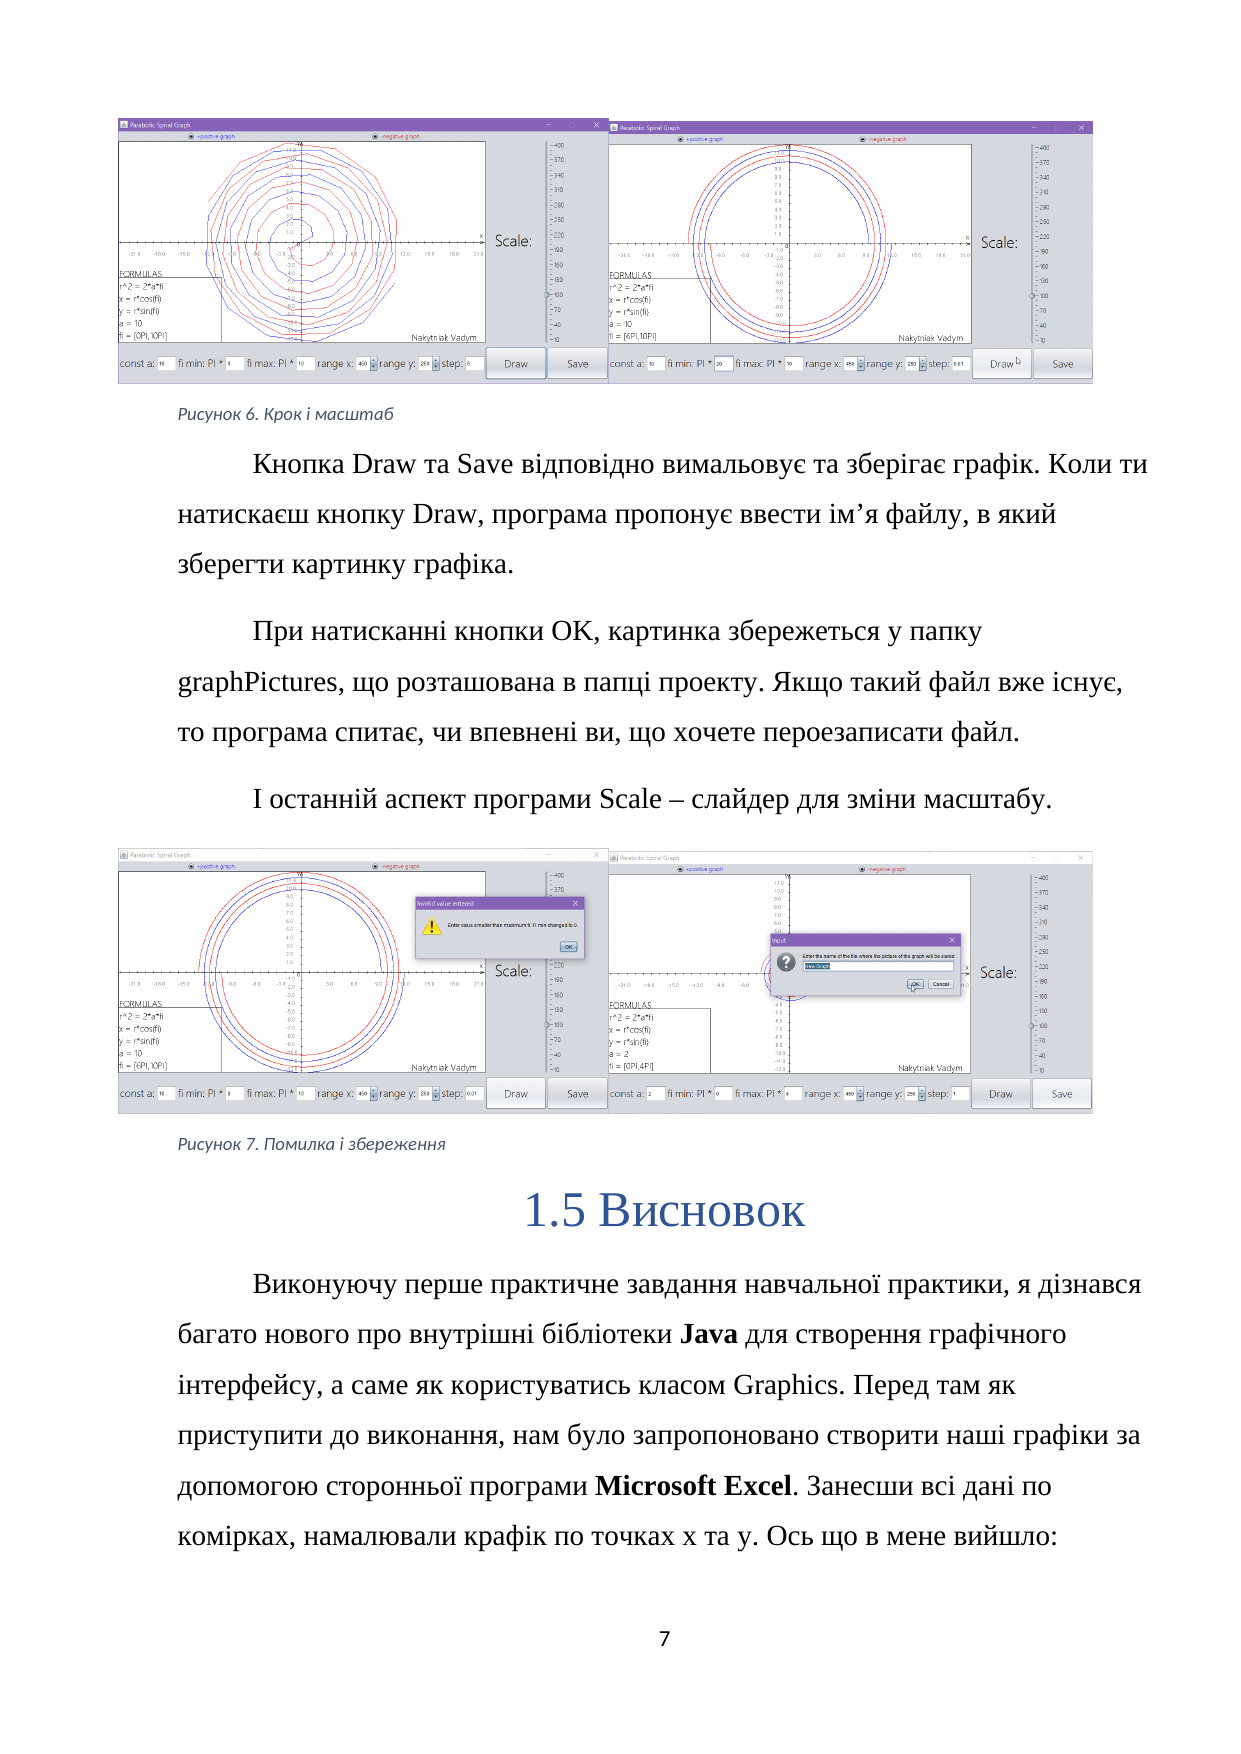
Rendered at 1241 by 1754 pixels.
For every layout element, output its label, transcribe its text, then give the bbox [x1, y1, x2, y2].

text Виконуючу перше практичне завдання навчальної практики, я дізнався багато нового про внутрішні бібліотеки Java для створення графічного інтерфейсу, а саме як користуватись класом Graphics. Перед там як приступити до виконання, нам було запропоновано створити наші графіки за допомогою сторонньої програми Microsoft Excel. Занесши всі дані по комірках, намалювали крафік по точках x та y. Ось що в мене вийшло: [177, 1266, 1152, 1551]
picture [118, 848, 1093, 1114]
text І останній аспект програми Scale – слайдер для зміни масштабу. [177, 781, 1152, 815]
text При натисканні кнопки OK, картинка збережеться у папку graphPictures, що розташована в папці проекту. Якщо такий файл вже існує, то програма спитає, чи впевнені ви, що хочете пероезаписати файл. [177, 613, 1152, 748]
text Рисунок 6. Крок і масштаб [177, 402, 1152, 425]
text 1.5 Висновок [177, 1180, 1152, 1238]
text Рисунок 7. Помилка і збереження [177, 1132, 1152, 1155]
picture [118, 118, 1093, 384]
text Кнопка Draw та Save відповідно вимальовує та зберігає графік. Коли ти натискаєш кнопку Draw, програма пропонує ввести ім’я файлу, в який зберегти картинку графіка. [177, 446, 1152, 580]
